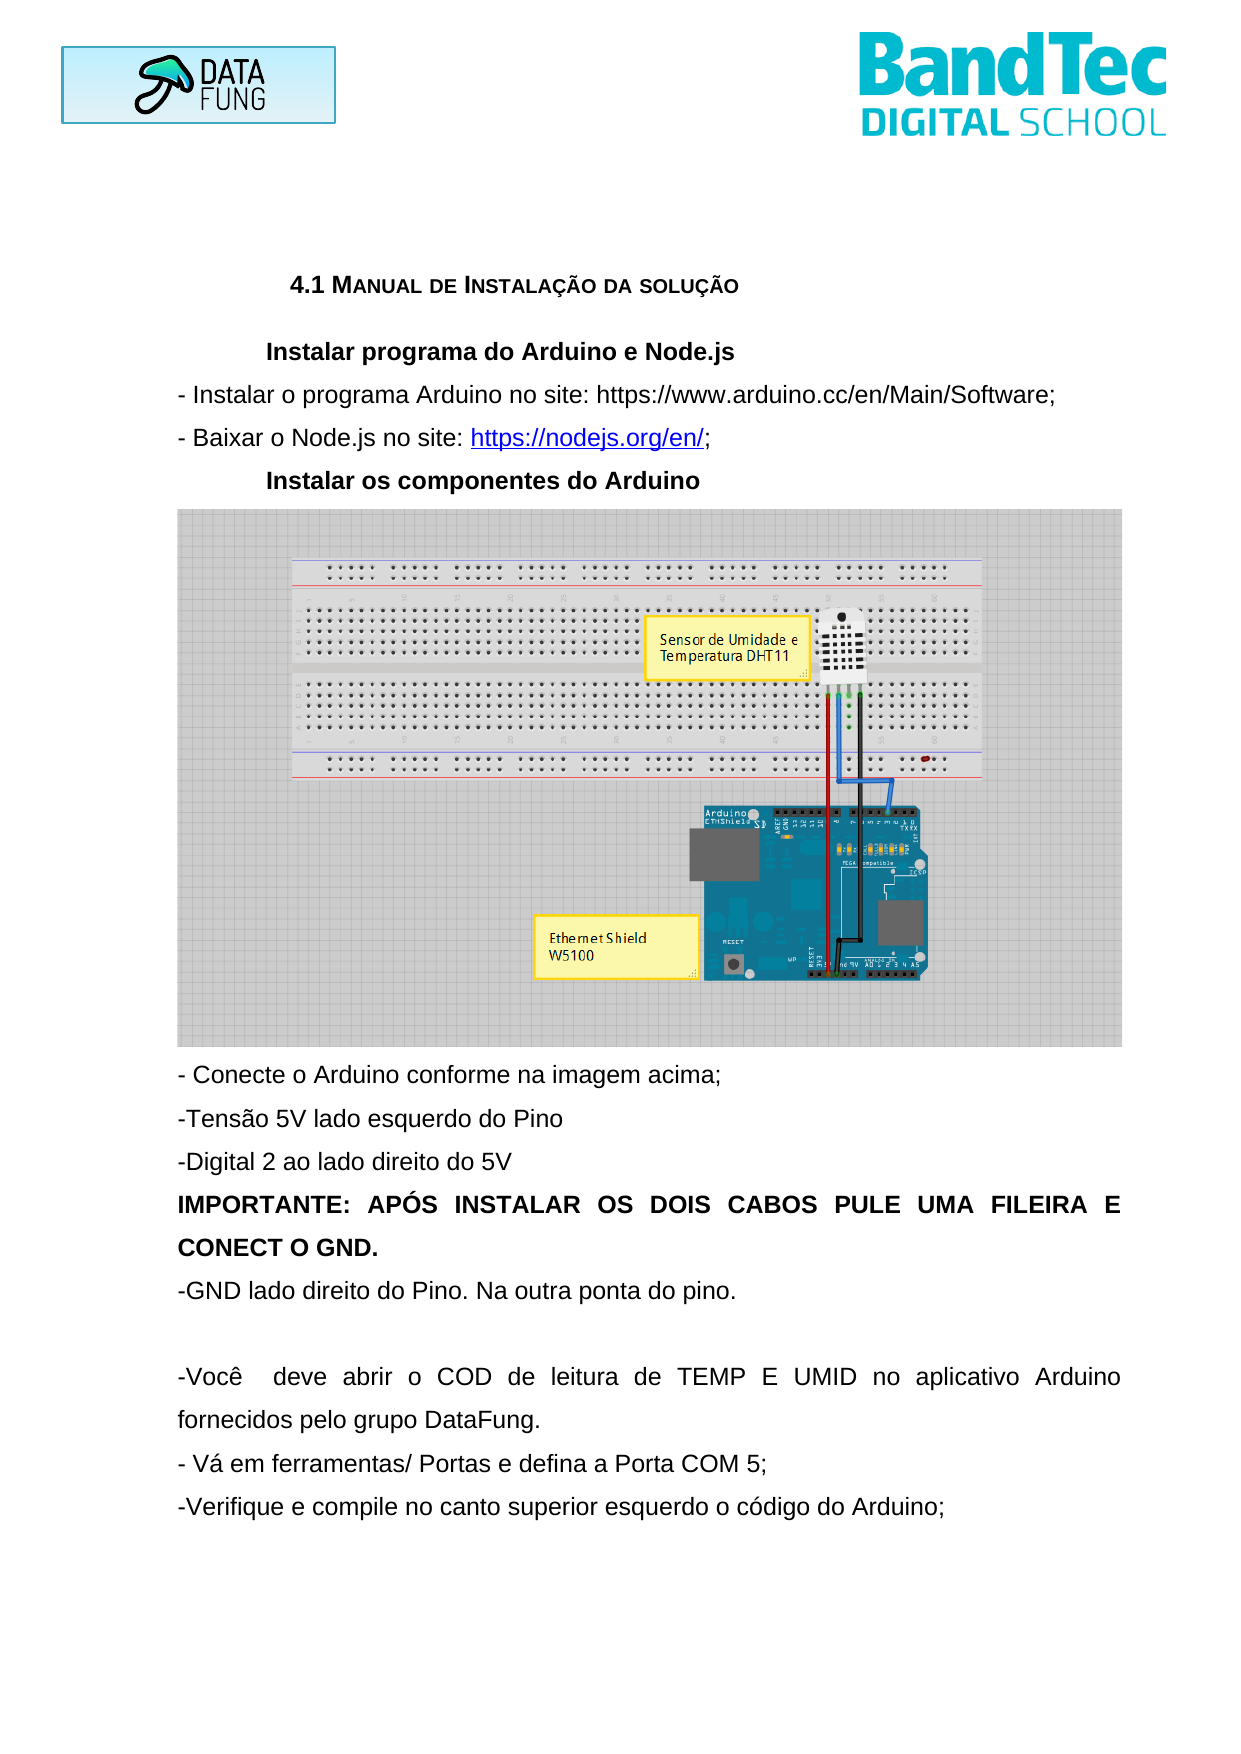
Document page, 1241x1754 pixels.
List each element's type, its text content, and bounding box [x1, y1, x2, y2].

text - Vá em ferramentas/ Portas e defina a Porta COM 5; [177, 1449, 1122, 1477]
text -GND lado direito do Pino. Na outra ponta do pino. [177, 1276, 1122, 1305]
text Instalar programa do Arduino e Node.js [177, 337, 1122, 365]
picture [177, 509, 1123, 1047]
subtitle 4.1 Manual de Instalação da solução [290, 270, 1122, 299]
text -Digital 2 ao lado direito do 5V [177, 1147, 1122, 1176]
text -Você deve abrir o COD de leitura de TEMP E UMID no aplicativo Arduino fornecidos pelo grupo DataFung. [177, 1362, 1122, 1434]
picture [859, 32, 1167, 147]
picture [127, 47, 272, 122]
text - Conecte o Arduino conforme na imagem acima; [177, 1061, 1122, 1089]
text IMPORTANTE: APÓS INSTALAR OS DOIS CABOS PULE UMA FILEIRA E CONECT O GND. [177, 1190, 1122, 1262]
text - Baixar o Node.js no site: https://nodejs.org/en/; [177, 423, 1122, 452]
text - Instalar o programa Arduino no site: https://www.arduino.cc/en/Main/Software; [177, 380, 1122, 408]
text -Tensão 5V lado esquerdo do Pino [177, 1104, 1122, 1132]
text Instalar os componentes do Arduino [177, 466, 1122, 495]
text -Verifique e compile no canto superior esquerdo o código do Arduino; [177, 1492, 1122, 1521]
